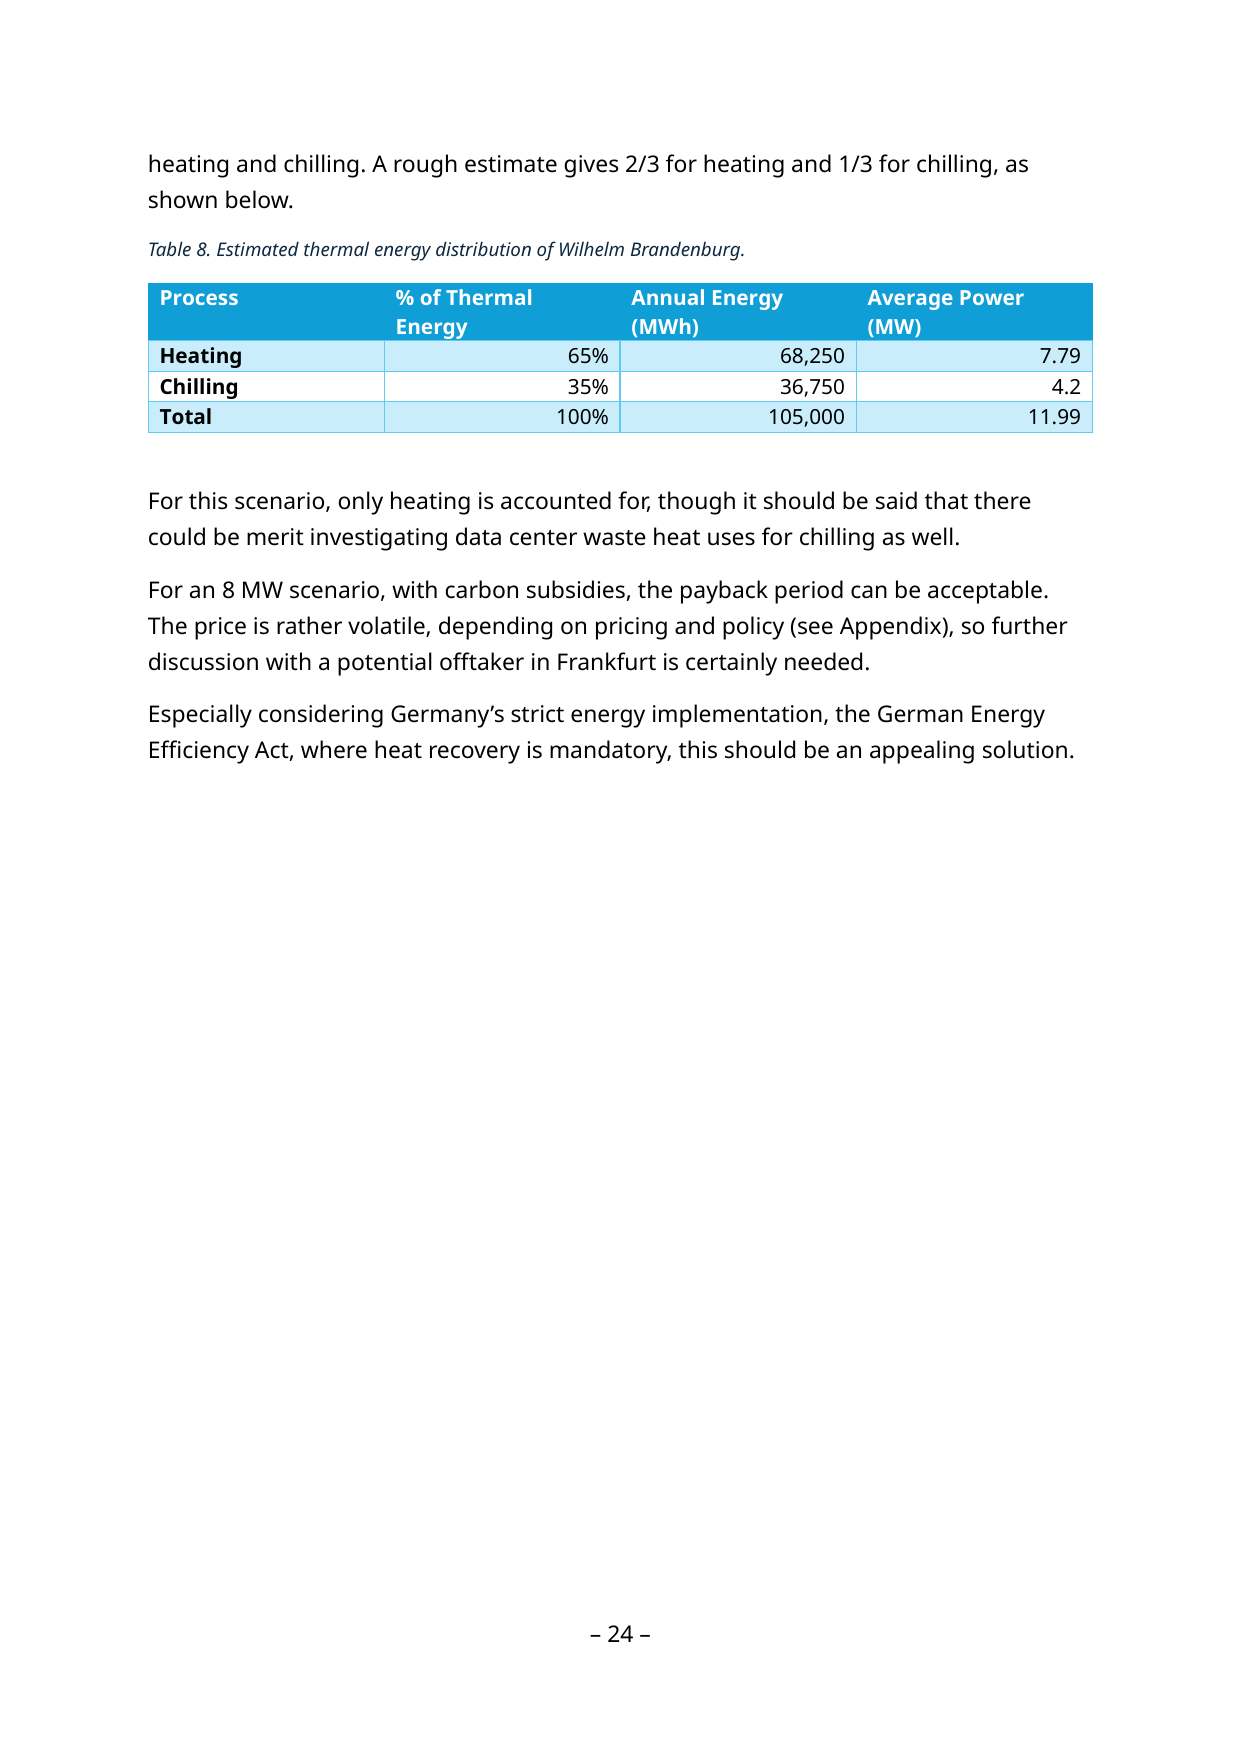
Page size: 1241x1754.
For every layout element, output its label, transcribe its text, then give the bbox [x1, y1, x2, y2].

text For this scenario, only heating is accounted for, though it should be said that there could be merit investigating data center waste heat uses for chilling as well. [148, 485, 1093, 552]
table_cell Total [149, 402, 384, 432]
table_cell 68,250 [621, 341, 856, 371]
table_cell 105,000 [621, 402, 856, 432]
table_cell 35% [385, 372, 619, 401]
table_cell 36,750 [621, 372, 856, 401]
table_cell 100% [385, 402, 619, 432]
table_header Average Power (MW) [857, 284, 1092, 340]
table_cell 4.2 [857, 372, 1092, 401]
text Table 8. Estimated thermal energy distribution of Wilhelm Brandenburg. [148, 236, 1093, 262]
table_header Annual Energy (MWh) [621, 284, 856, 340]
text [148, 148, 1093, 215]
table_cell Chilling [149, 372, 384, 401]
table_cell 65% [385, 341, 619, 371]
table_header Process [149, 284, 384, 340]
table_cell Heating [149, 341, 384, 371]
table_header % of Thermal Energy [385, 284, 619, 340]
text For an 8 MW scenario, with carbon subsidies, the payback period can be acceptable. The price is rather volatile, depending on pricing and policy (see Appendix), so further discussion with a potential offtaker in Frankfurt is certainly needed. [148, 574, 1093, 677]
table_cell 11.99 [857, 402, 1092, 432]
text Especially considering Germany’s strict energy implementation, the German Energy Efficiency Act, where heat recovery is mandatory, this should be an appealing solution. [148, 698, 1093, 766]
table_cell 7.79 [857, 341, 1092, 371]
